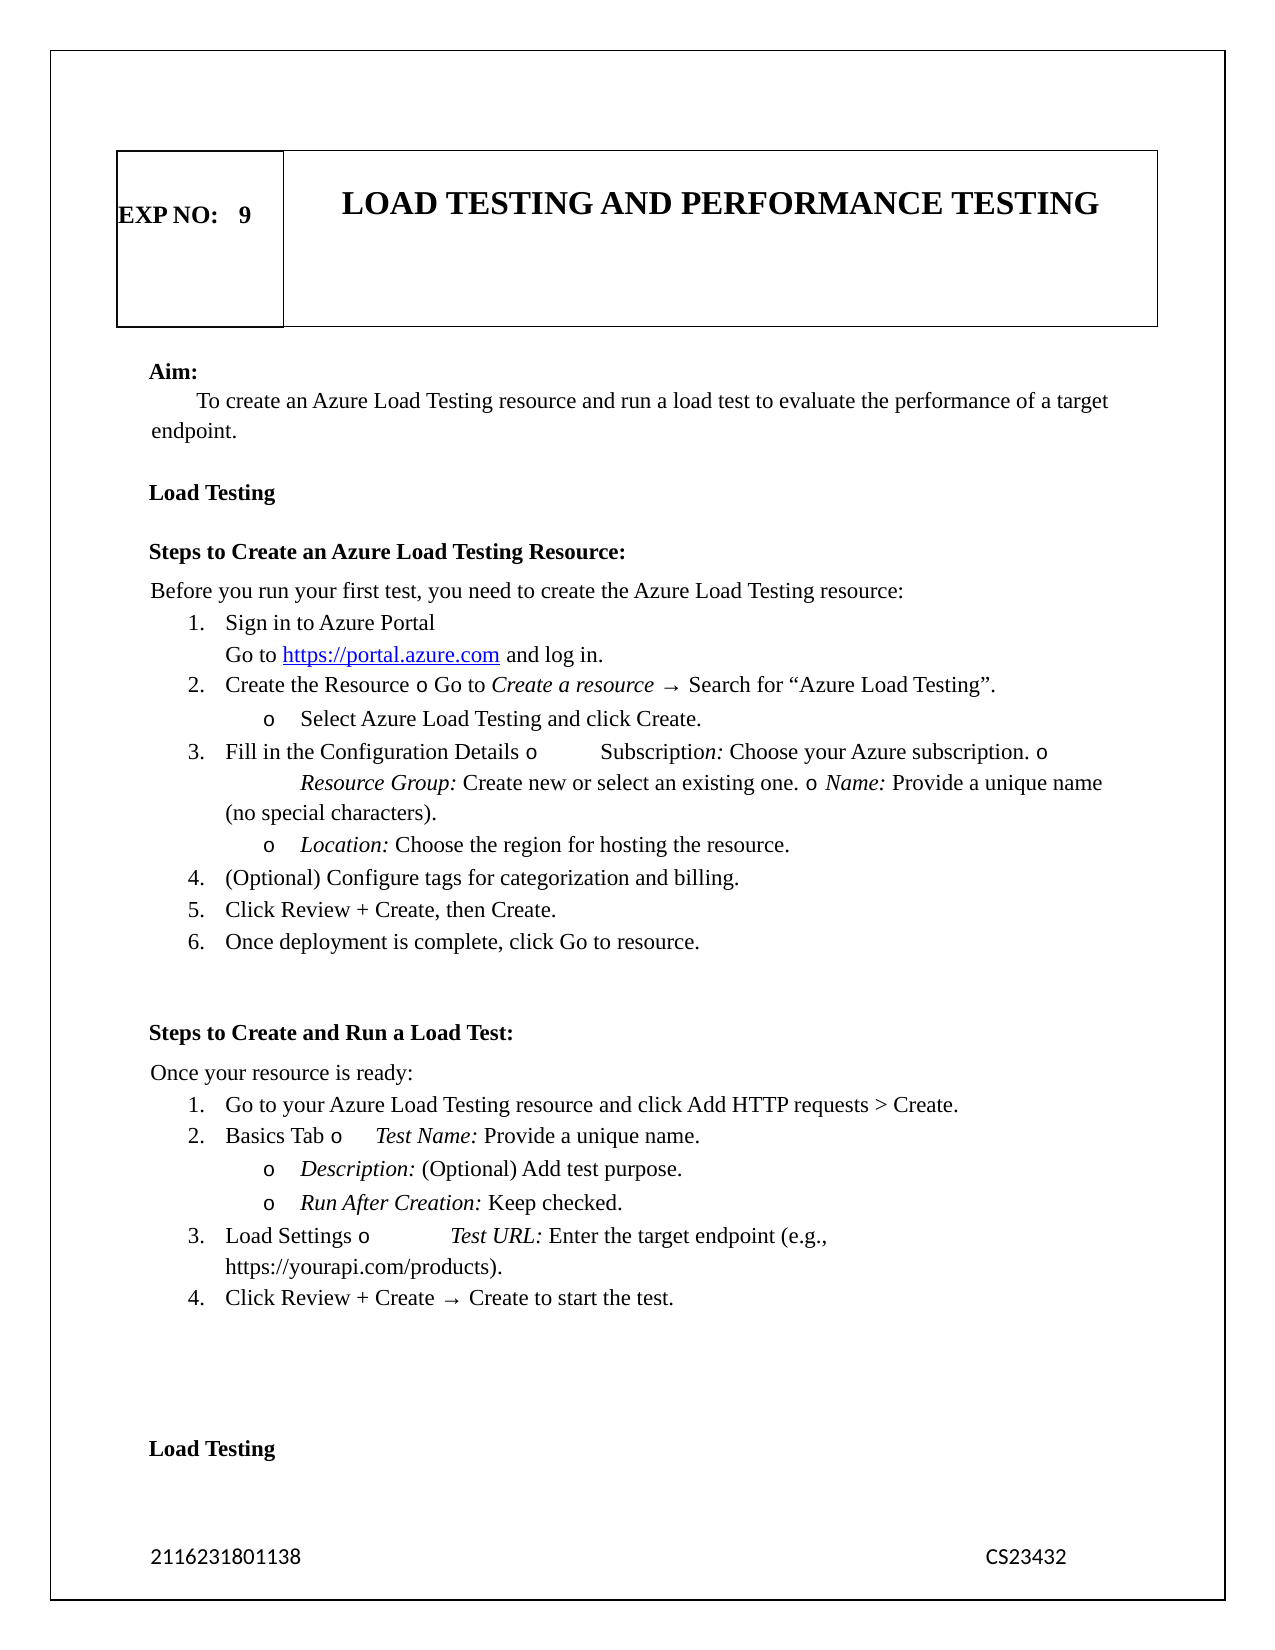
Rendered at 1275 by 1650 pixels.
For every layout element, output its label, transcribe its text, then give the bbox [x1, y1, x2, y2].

list Location: Choose the region for hosting the resource. [263, 831, 1128, 859]
list Run After Creation: Keep checked. [263, 1189, 1130, 1216]
table_header LOAD TESTING AND PERFORMANCE TESTING [284, 151, 1157, 326]
list (Optional) Configure tags for categorization and billing. [188, 864, 1128, 891]
text Load Testing [148, 1435, 1064, 1461]
list Select Azure Load Testing and click Create. [263, 705, 1128, 732]
text To create an Azure Load Testing resource and run a load test to evaluate the performance of a target endpoint. [150, 387, 1128, 443]
text Go to https://portal.azure.com and log in. [225, 641, 1131, 667]
list Once deployment is complete, click Go to resource. [188, 928, 1128, 954]
list Basics Tab o Test Name: Provide a unique name. [188, 1122, 1046, 1150]
text Steps to Create and Run a Load Test: [148, 1019, 1064, 1046]
list Click Review + Create → Create to start the test. [188, 1284, 1046, 1311]
list Go to your Azure Load Testing resource and click Add HTTP requests > Create. [188, 1091, 1046, 1117]
list Description: (Optional) Add test purpose. [263, 1156, 1130, 1183]
text Aim: [148, 358, 1064, 384]
list Create the Resource o Go to Create a resource → Search for “Azure Load Testing”. [188, 671, 1128, 699]
list Sign in to Azure Portal [188, 609, 1128, 636]
table_header EXP NO: 9 [118, 152, 283, 326]
list Click Review + Create, then Create. [188, 896, 1128, 922]
list Fill in the Configuration Details o Subscription: Choose your Azure subscription. o Resource Group: Create new or select an existing one. o Name: Provide a unique name (no special characters). [188, 738, 1128, 826]
text Before you run your first test, you need to create the Azure Load Testing resource: [150, 577, 1128, 604]
text Load Testing [148, 478, 1064, 505]
text Steps to Create an Azure Load Testing Resource: [148, 538, 1064, 564]
text Once your resource is ready: [150, 1059, 1128, 1085]
list Load Settings o Test URL: Enter the target endpoint (e.g., https://yourapi.com/products). [188, 1222, 1046, 1279]
